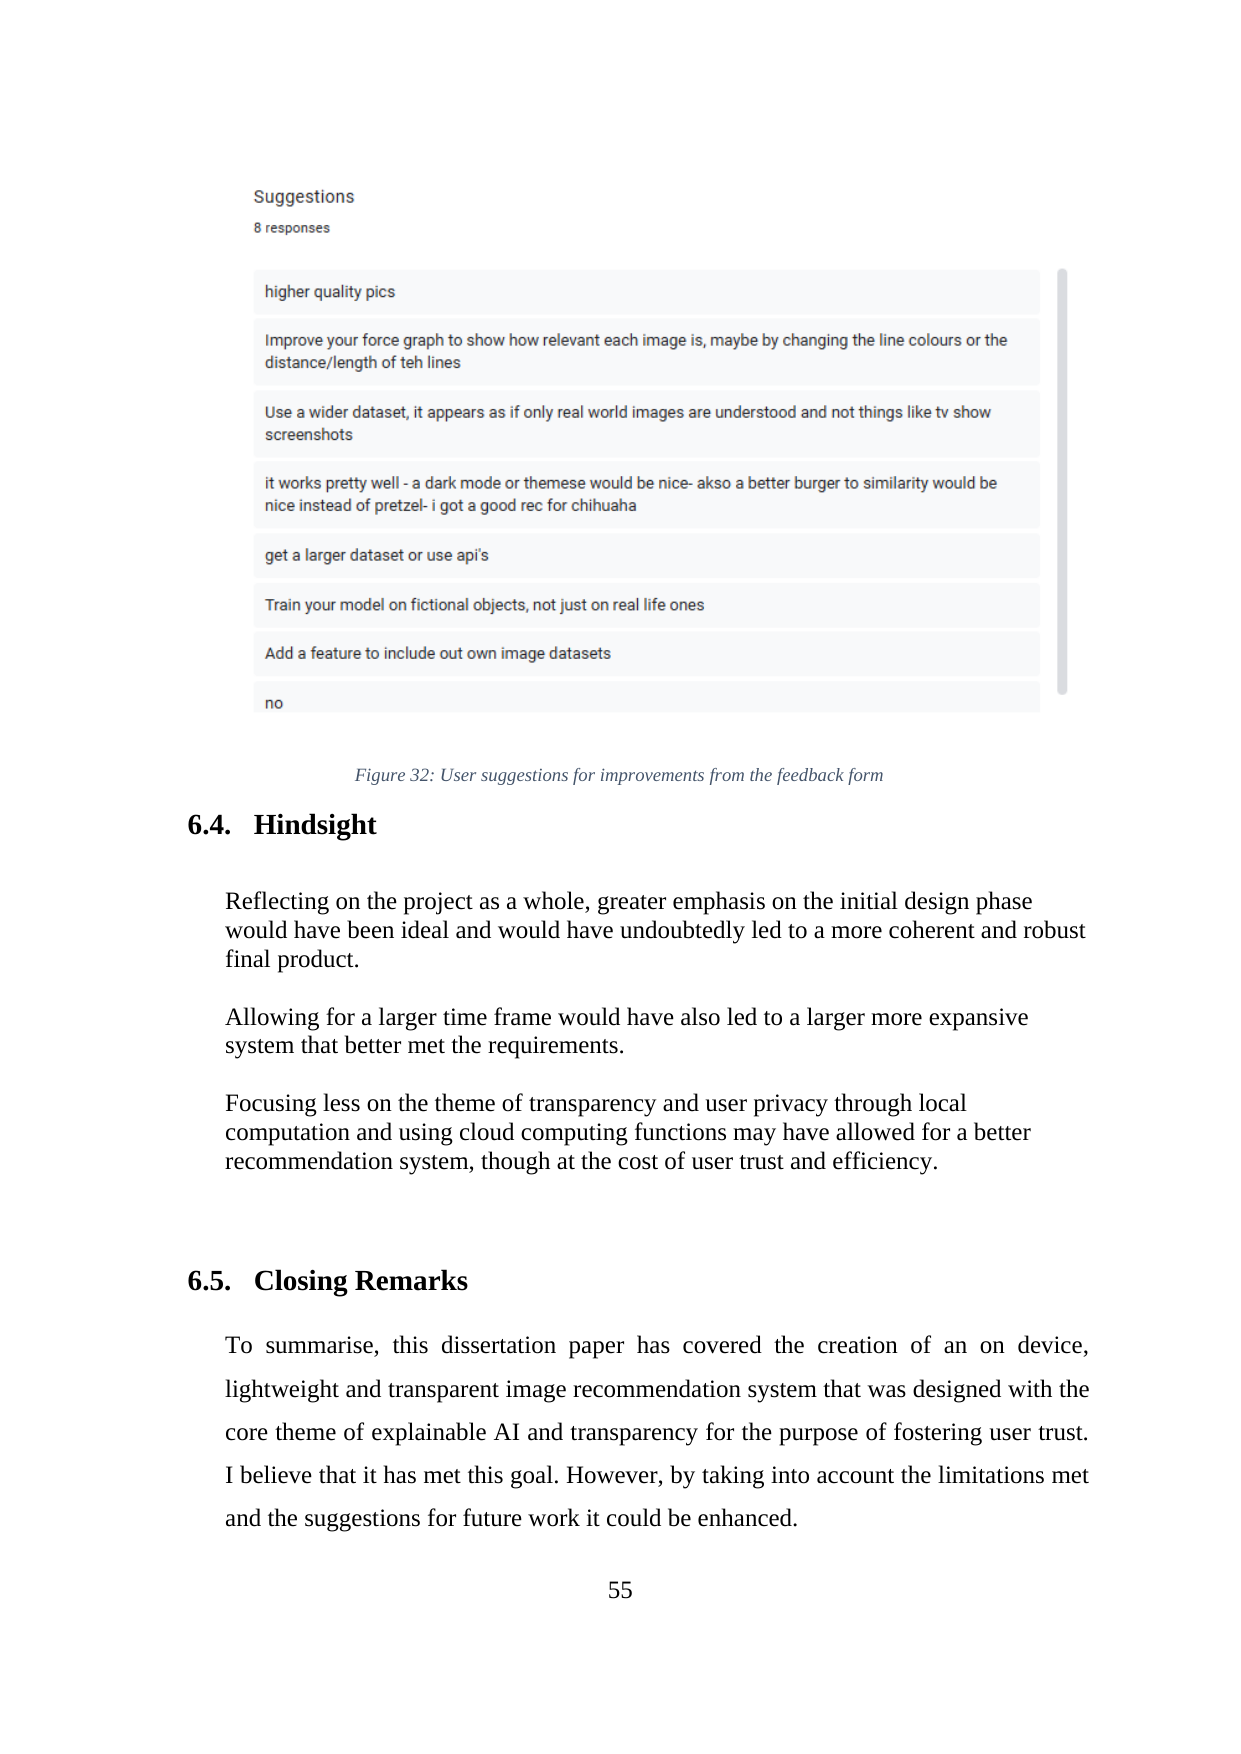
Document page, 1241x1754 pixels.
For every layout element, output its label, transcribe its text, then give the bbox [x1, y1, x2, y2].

text Focusing less on the theme of transparency and user privacy through local computation and using cloud computing functions may have allowed for a better recommendation system, though at the cost of user trust and efficiency. [225, 1088, 1090, 1174]
picture [234, 178, 1081, 736]
text Allowing for a larger time frame would have also led to a larger more expansive system that better met the requirements. [225, 1002, 1090, 1059]
subtitle Closing Remarks [187, 1263, 1090, 1297]
text Reflecting on the project as a whole, greater emphasis on the initial design phase would have been ideal and would have undoubtedly led to a more coherent and robust final product. [225, 886, 1090, 972]
text To summarise, this dissertation paper has covered the creation of an on device, lightweight and transparent image recommendation system that was designed with the core theme of explainable AI and transparency for the purpose of fostering user trust. I believe that it has met this goal. However, by taking into account the limitations met and the suggestions for future work it could be enhanced. [225, 1331, 1090, 1532]
subtitle Hindsight [187, 807, 1090, 840]
text Figure 32: User suggestions for improvements from the feedback form [150, 764, 1090, 786]
